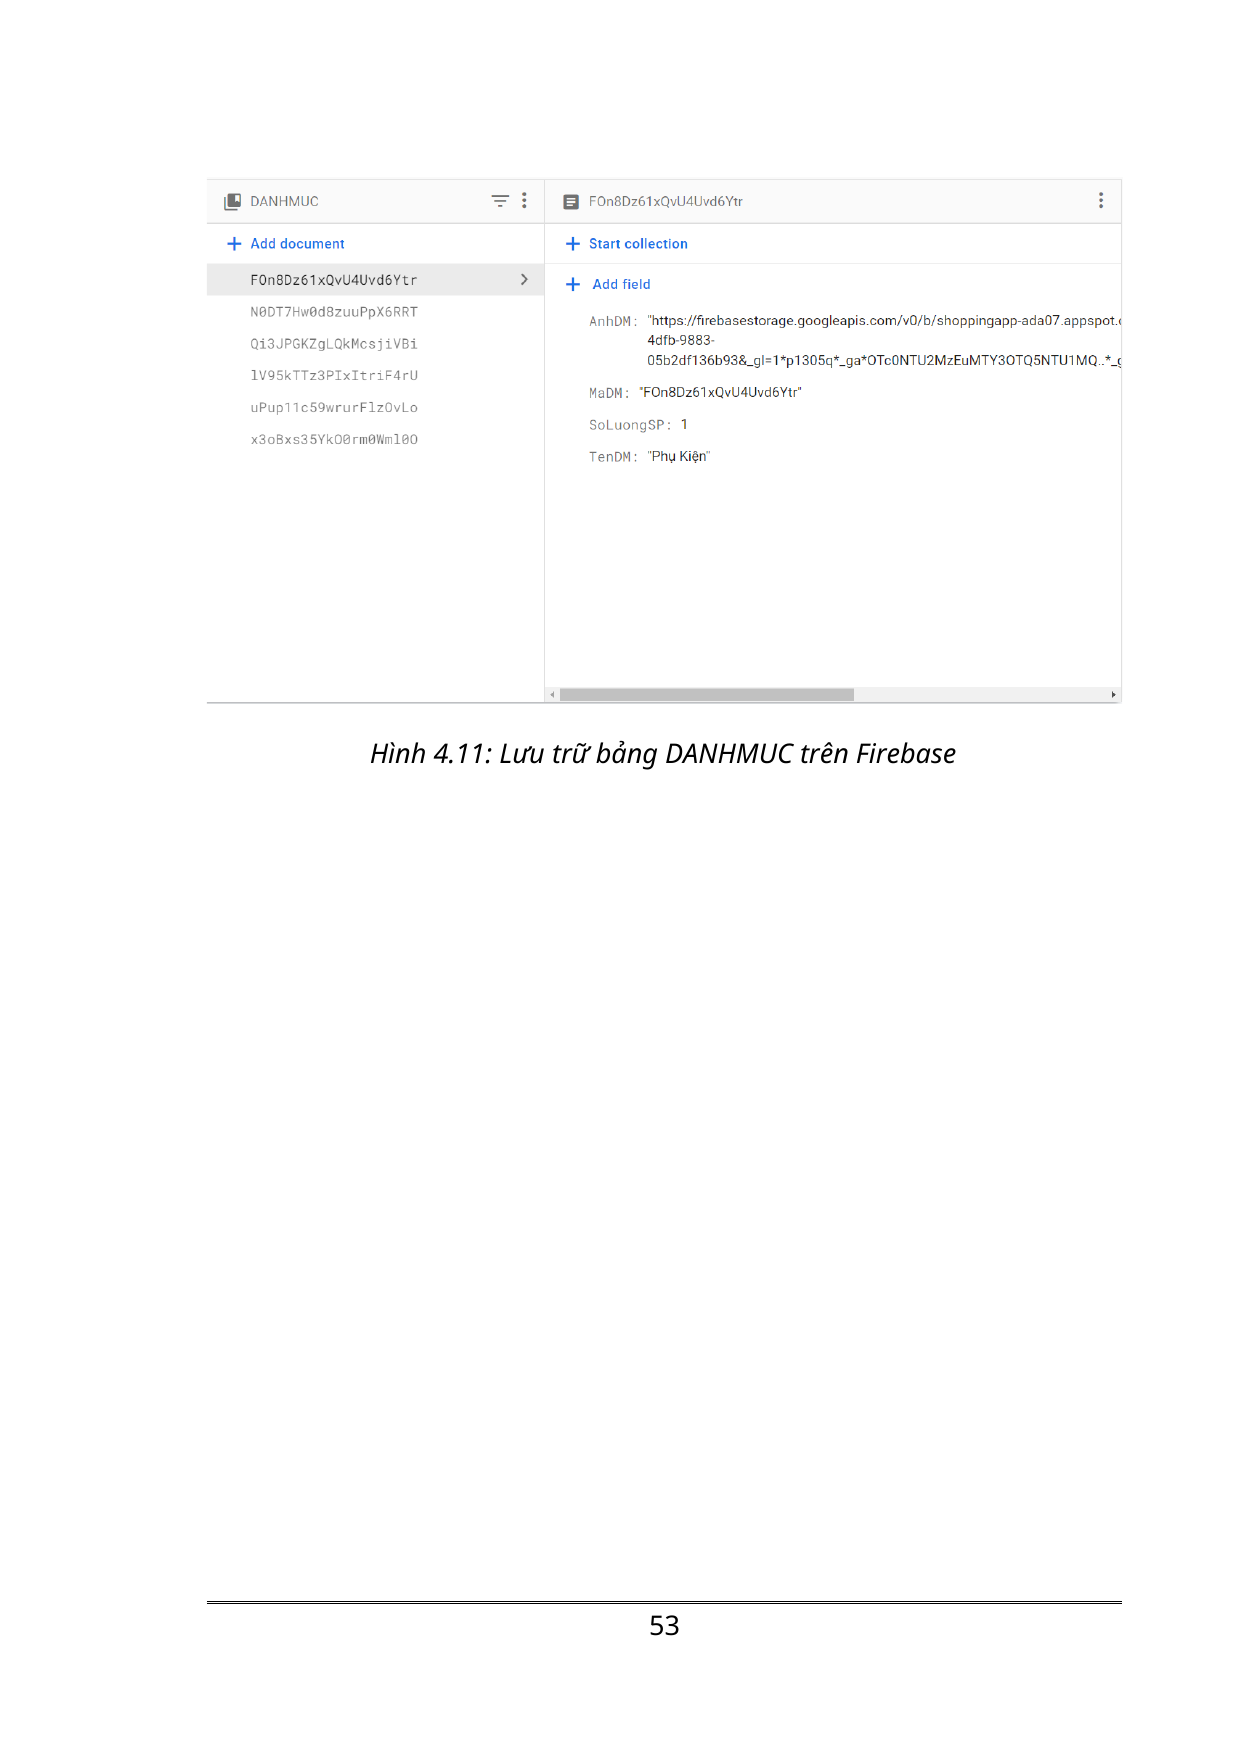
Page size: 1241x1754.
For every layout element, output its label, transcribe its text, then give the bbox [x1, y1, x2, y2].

picture [206, 177, 1123, 704]
